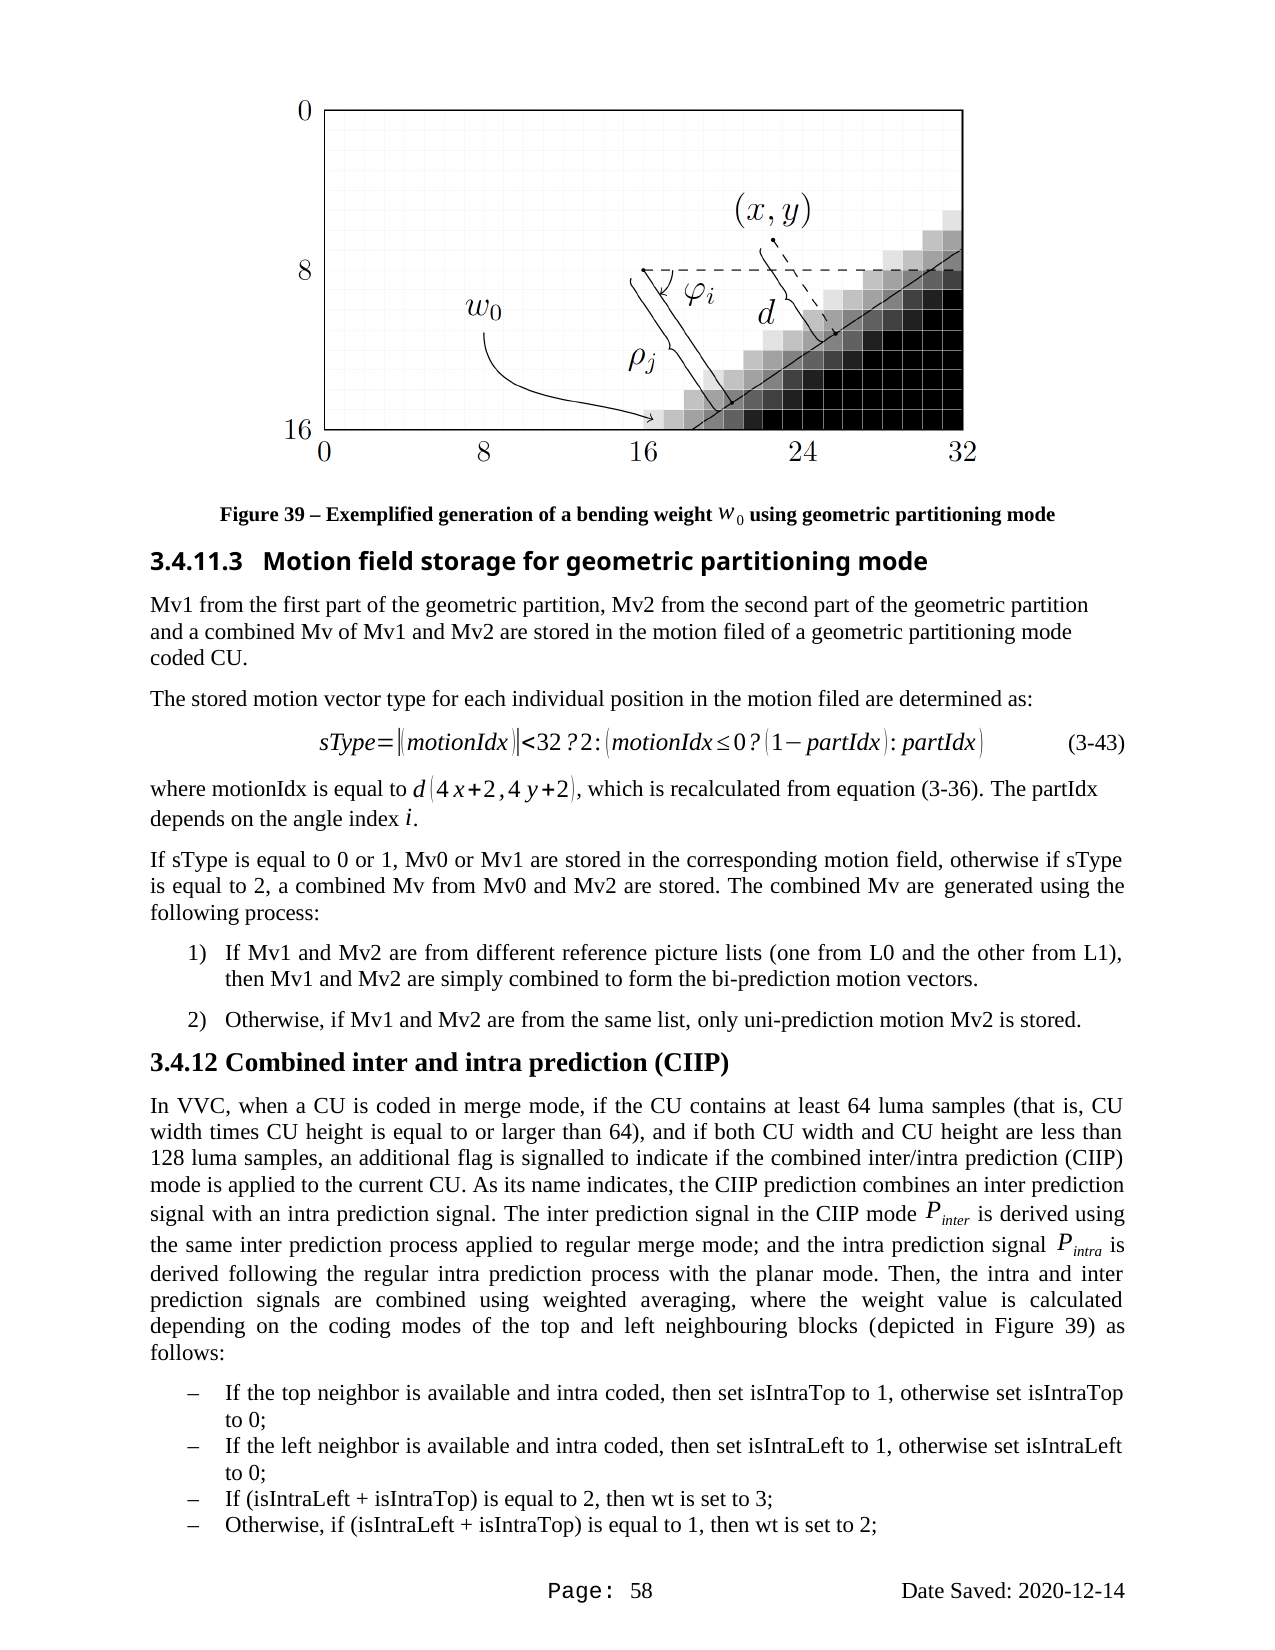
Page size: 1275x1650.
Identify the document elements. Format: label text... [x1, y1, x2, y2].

list If Mv1 and Mv2 are from different reference picture lists (one from L0 and the other from L1), then Mv1 and Mv2 are simply combined to form the bi-prediction motion vectors. [187, 939, 1125, 992]
list Otherwise, if Mv1 and Mv2 are from the same list, only uni-prediction motion Mv2 is stored. [187, 1006, 1125, 1032]
text Figure 39 – Exemplified generation of a bending weight using geometric partitioning mode [150, 498, 1125, 529]
subtitle Motion field storage for geometric partitioning mode [150, 543, 1020, 577]
picture [277, 90, 998, 484]
subtitle Combined inter and intra prediction (CIIP) [150, 1046, 1125, 1078]
text Mv1 from the first part of the geometric partition, Mv2 from the second part of the geometric partition and a combined Mv of Mv1 and Mv2 are stored in the motion filed of a geometric partitioning mode coded CU. [150, 592, 1125, 671]
list If the top neighbor is available and intra coded, then set isIntraTop to 1, otherwise set isIntraTop to 0; [187, 1379, 1125, 1432]
text If sType is equal to 0 or 1, Mv0 or Mv1 are stored in the corresponding motion field, otherwise if sType is equal to 2, a combined Mv from Mv0 and Mv2 are stored. The combined Mv are generated using the following process: [150, 846, 1125, 925]
list Otherwise, if (isIntraLeft + isIntraTop) is equal to 1, then wt is set to 2; [187, 1511, 1125, 1538]
list If the left neighbor is available and intra coded, then set isIntraLeft to 1, otherwise set isIntraLeft to 0; [187, 1432, 1125, 1485]
text (3-43) [150, 725, 1125, 759]
list If (isIntraLeft + isIntraTop) is equal to 2, then wt is set to 3; [187, 1485, 1125, 1511]
text where motionIdx is equal to , which is recalculated from equation (3-36). The partIdx depends on the angle index . [150, 773, 1125, 832]
text The stored motion vector type for each individual position in the motion filed are determined as: [150, 685, 1125, 711]
text In VVC, when a CU is coded in merge mode, if the CU contains at least 64 luma samples (that is, CU width times CU height is equal to or larger than 64), and if both CU width and CU height are less than 128 luma samples, an additional flag is signalled to indicate if the combined inter/intra prediction (CIIP) mode is applied to the current CU. As its name indicates, the CIIP prediction combines an inter prediction signal with an intra prediction signal. The inter prediction signal in the CIIP mode is derived using the same inter prediction process applied to regular merge mode; and the intra prediction signal is derived following the regular intra prediction process with the planar mode. Then, the intra and inter prediction signals are combined using weighted averaging, where the weight value is calculated depending on the coding modes of the top and left neighbouring blocks (depicted in Figure 39) as follows: [150, 1092, 1125, 1365]
